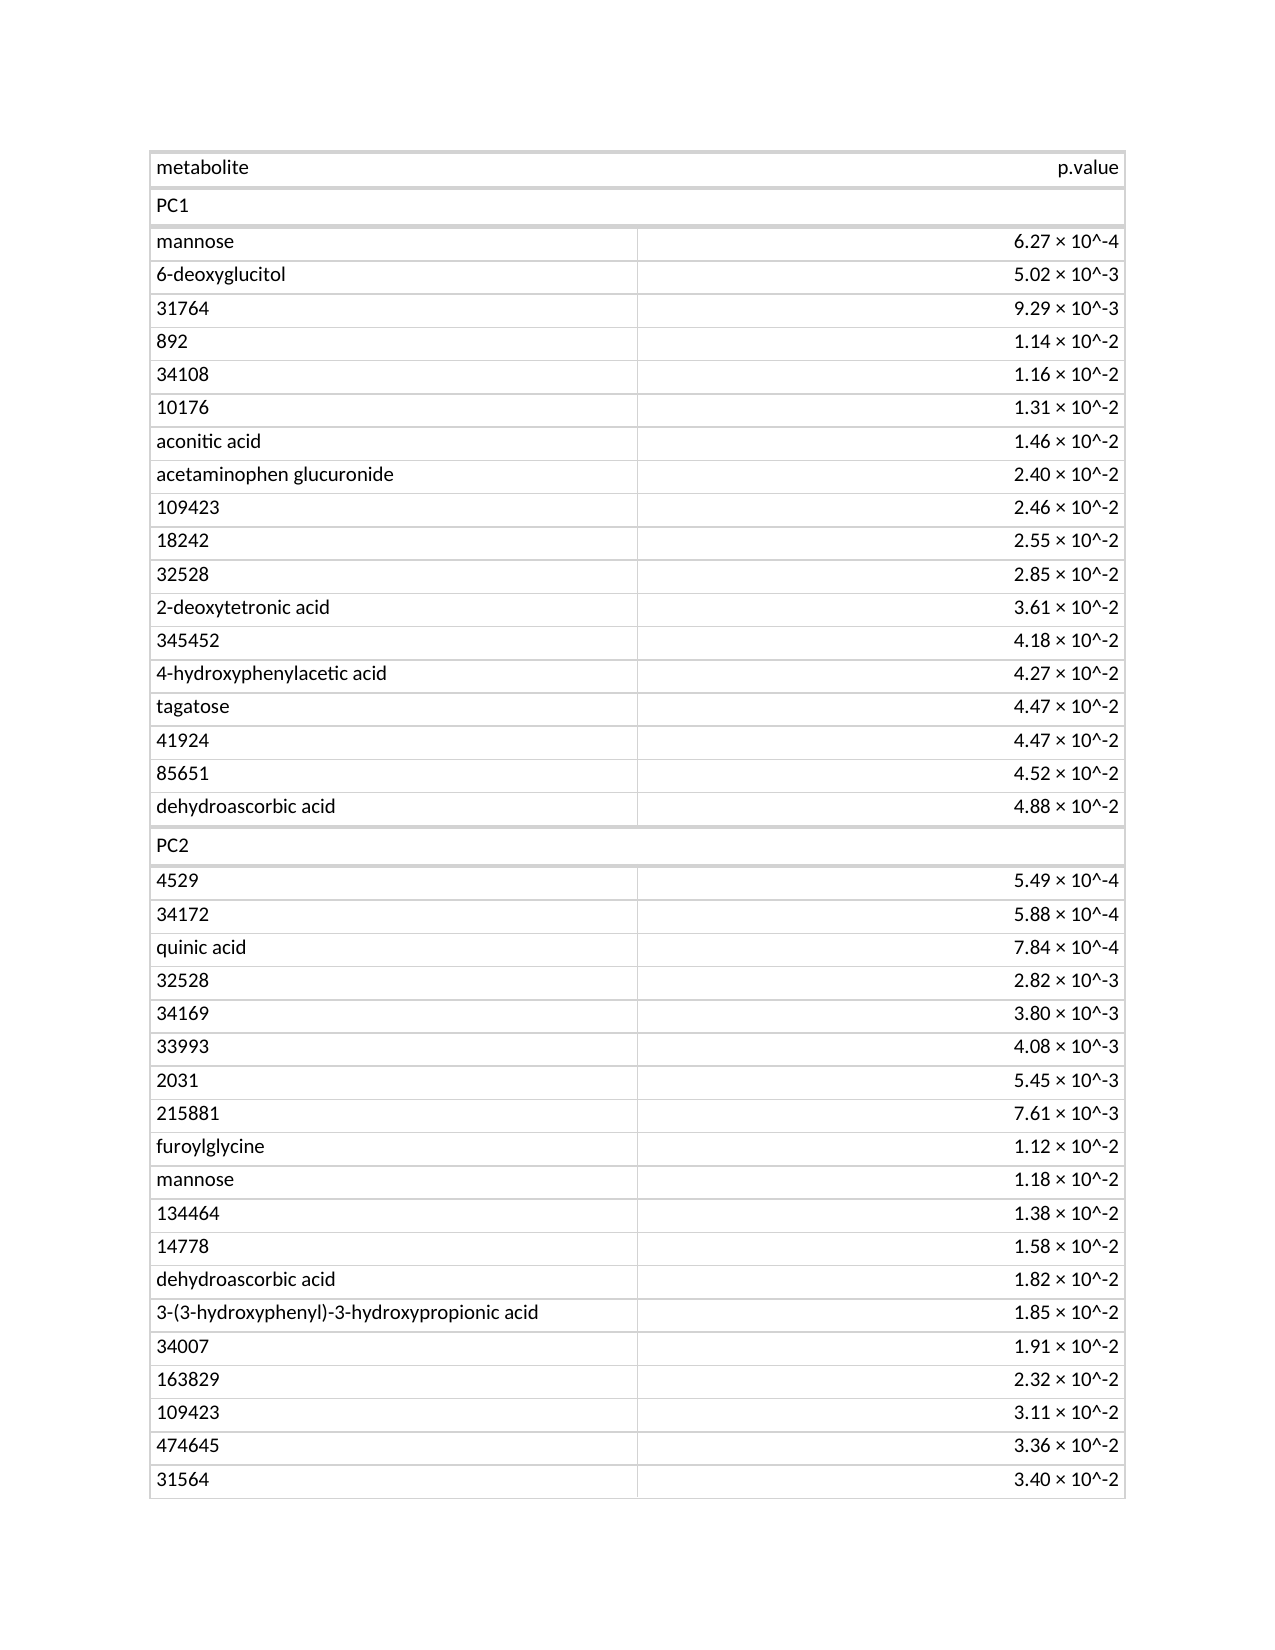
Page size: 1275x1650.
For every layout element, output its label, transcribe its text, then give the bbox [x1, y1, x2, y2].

table_cell 31564 [151, 1466, 637, 1497]
table_cell 1.91 × 10^-2 [638, 1333, 1124, 1364]
table_cell 163829 [151, 1366, 637, 1398]
table_cell 2.40 × 10^-2 [638, 461, 1124, 493]
table_cell 9.29 × 10^-3 [638, 295, 1124, 327]
table_cell 4.88 × 10^-2 [638, 793, 1124, 825]
table_cell 34169 [151, 1001, 637, 1032]
table_cell PC2 [151, 829, 1124, 863]
table_cell 1.18 × 10^-2 [638, 1167, 1124, 1198]
table_cell 2.55 × 10^-2 [638, 528, 1124, 559]
table_cell 6.27 × 10^-4 [638, 229, 1124, 260]
table_cell mannose [151, 1167, 637, 1198]
table_cell 109423 [151, 1399, 637, 1431]
table_cell tagatose [151, 694, 637, 725]
table_cell 4-hydroxyphenylacetic acid [151, 661, 637, 692]
table_cell furoylglycine [151, 1133, 637, 1165]
table_cell 892 [151, 328, 637, 360]
table_cell 1.38 × 10^-2 [638, 1200, 1124, 1232]
table_cell 134464 [151, 1200, 637, 1232]
table_cell 41924 [151, 727, 637, 758]
table_cell 6-deoxyglucitol [151, 262, 637, 293]
table_cell 1.16 × 10^-2 [638, 361, 1124, 393]
table_cell 18242 [151, 528, 637, 559]
table_cell 3.80 × 10^-3 [638, 1001, 1124, 1032]
table_cell 7.61 × 10^-3 [638, 1100, 1124, 1132]
table_cell 85651 [151, 760, 637, 792]
table_cell 14778 [151, 1233, 637, 1265]
table_cell 3-(3-hydroxyphenyl)-3-hydroxypropionic acid [151, 1300, 637, 1331]
table_cell aconitic acid [151, 428, 637, 459]
table_cell 33993 [151, 1034, 637, 1065]
table_cell 7.84 × 10^-4 [638, 934, 1124, 966]
table_cell 1.31 × 10^-2 [638, 395, 1124, 426]
table_cell 345452 [151, 627, 637, 659]
table_cell mannose [151, 229, 637, 260]
table_cell 109423 [151, 494, 637, 526]
table_cell 2031 [151, 1067, 637, 1099]
table_cell 1.82 × 10^-2 [638, 1266, 1124, 1298]
table_cell 10176 [151, 395, 637, 426]
table_cell 31764 [151, 295, 637, 327]
table_cell 32528 [151, 967, 637, 999]
table_header p.value [638, 154, 1124, 186]
table_cell 3.40 × 10^-2 [638, 1466, 1124, 1497]
table_cell 4.47 × 10^-2 [638, 727, 1124, 758]
table_cell 4529 [151, 868, 637, 899]
table_cell 2-deoxytetronic acid [151, 594, 637, 626]
table_cell 5.45 × 10^-3 [638, 1067, 1124, 1099]
table_cell 5.02 × 10^-3 [638, 262, 1124, 293]
table_cell 1.46 × 10^-2 [638, 428, 1124, 459]
table_cell 4.18 × 10^-2 [638, 627, 1124, 659]
table_cell 2.46 × 10^-2 [638, 494, 1124, 526]
table_cell 4.47 × 10^-2 [638, 694, 1124, 725]
table_cell 2.85 × 10^-2 [638, 561, 1124, 592]
table_cell 3.61 × 10^-2 [638, 594, 1124, 626]
table_cell 5.88 × 10^-4 [638, 901, 1124, 932]
table_cell 1.12 × 10^-2 [638, 1133, 1124, 1165]
table_cell 3.11 × 10^-2 [638, 1399, 1124, 1431]
table_cell 4.08 × 10^-3 [638, 1034, 1124, 1065]
table_header metabolite [151, 154, 637, 186]
table_cell dehydroascorbic acid [151, 1266, 637, 1298]
table_cell dehydroascorbic acid [151, 793, 637, 825]
table_cell 1.14 × 10^-2 [638, 328, 1124, 360]
table_cell acetaminophen glucuronide [151, 461, 637, 493]
table_cell 1.58 × 10^-2 [638, 1233, 1124, 1265]
table_cell 1.85 × 10^-2 [638, 1300, 1124, 1331]
table_cell 2.32 × 10^-2 [638, 1366, 1124, 1398]
table_cell 34007 [151, 1333, 637, 1364]
table_cell PC1 [151, 190, 1124, 224]
table_cell 34172 [151, 901, 637, 932]
table_cell 5.49 × 10^-4 [638, 868, 1124, 899]
table_cell 3.36 × 10^-2 [638, 1433, 1124, 1464]
table_cell 2.82 × 10^-3 [638, 967, 1124, 999]
table_cell 34108 [151, 361, 637, 393]
table_cell 4.27 × 10^-2 [638, 661, 1124, 692]
table_cell 32528 [151, 561, 637, 592]
table_cell quinic acid [151, 934, 637, 966]
table_cell 215881 [151, 1100, 637, 1132]
table_cell 474645 [151, 1433, 637, 1464]
table_cell 4.52 × 10^-2 [638, 760, 1124, 792]
